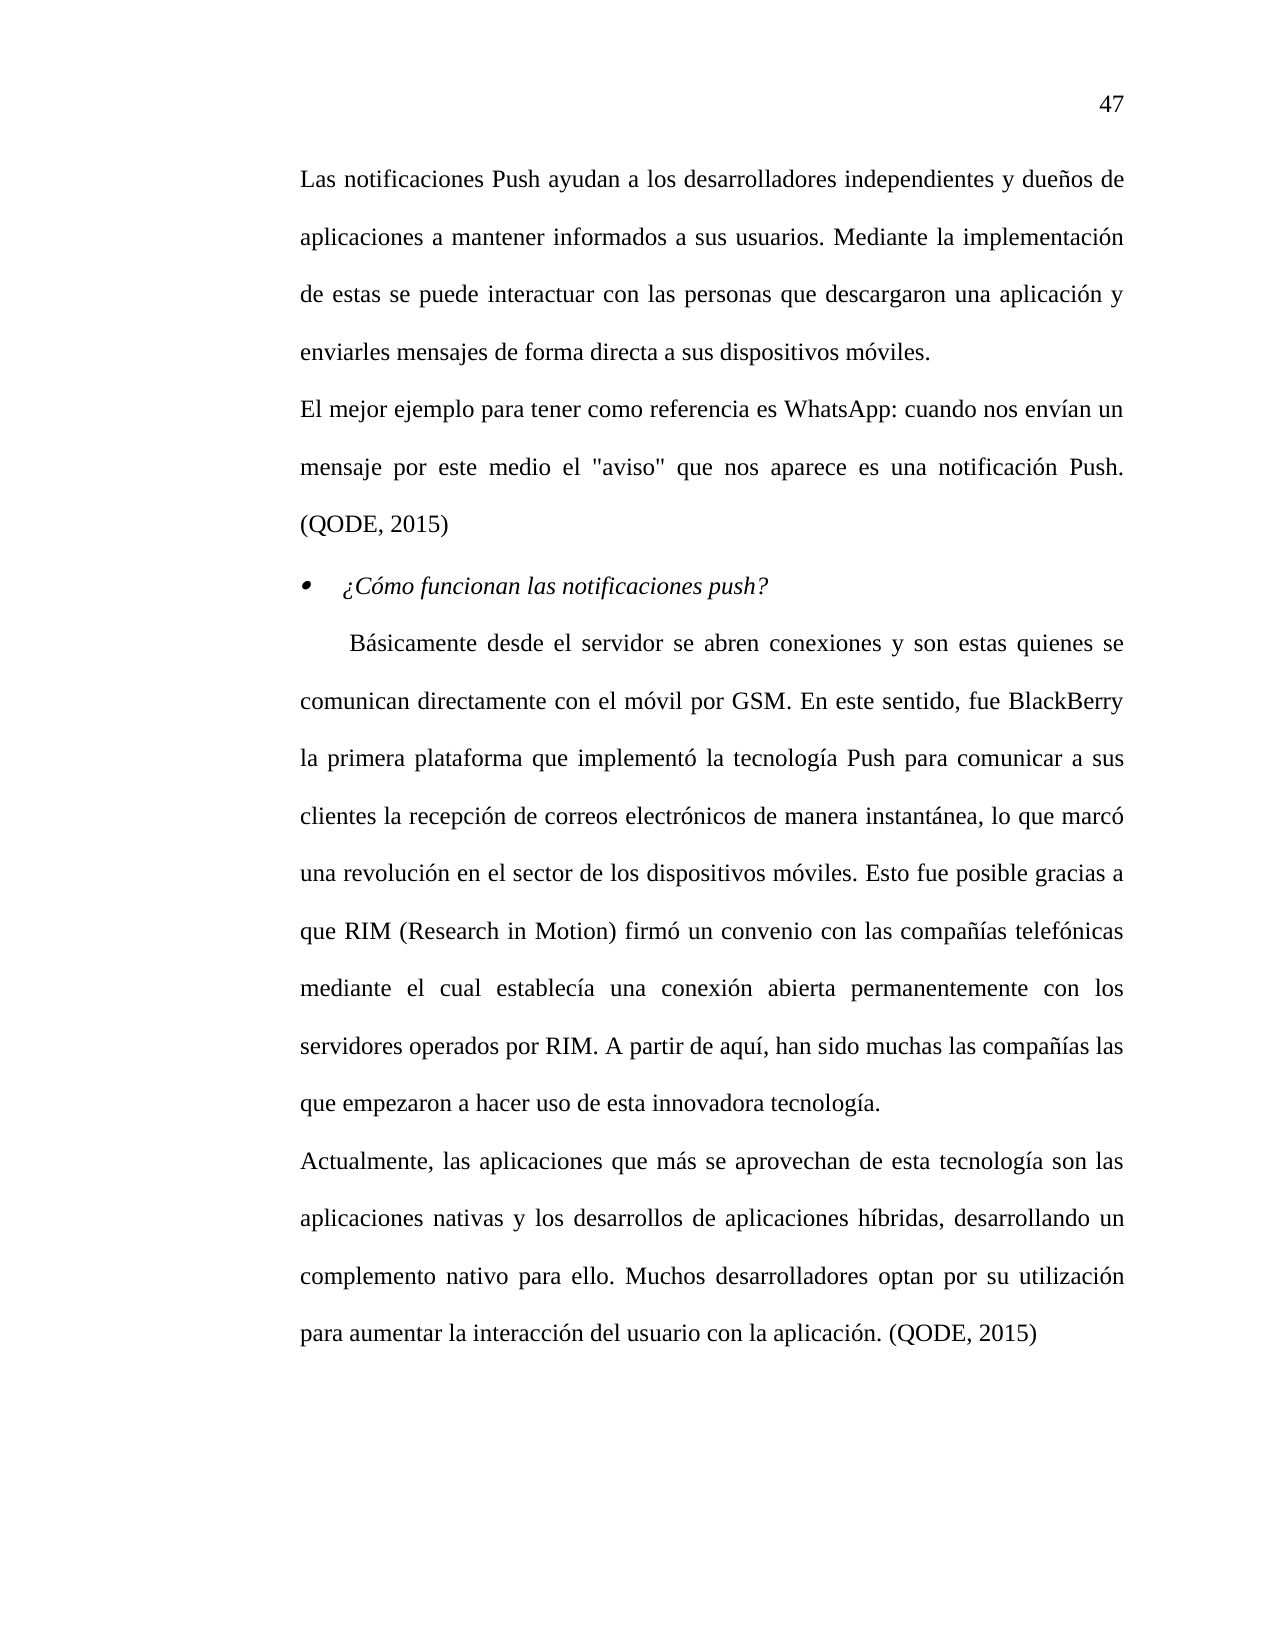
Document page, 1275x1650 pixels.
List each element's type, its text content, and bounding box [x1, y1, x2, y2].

text Actualmente, las aplicaciones que más se aprovechan de esta tecnología son las aplicaciones nativas y los desarrollos de aplicaciones híbridas, desarrollando un complemento nativo para ello. Muchos desarrolladores optan por su utilización para aumentar la interacción del usuario con la aplicación. [300, 1146, 1125, 1347]
text El mejor ejemplo para tener como referencia es WhatsApp: cuando nos envían un mensaje por este medio el "aviso" que nos aparece es una notificación Push. [300, 394, 1125, 538]
text ¿Cómo funcionan las notificaciones push? [300, 571, 1125, 600]
text Las notificaciones Push ayudan a los desarrolladores independientes y dueños de aplicaciones a mantener informados a sus usuarios. Mediante la implementación de estas se puede interactuar con las personas que descargaron una aplicación y enviarles mensajes de forma directa a sus dispositivos móviles. [300, 164, 1125, 366]
text Básicamente desde el servidor se abren conexiones y son estas quienes se comunican directamente con el móvil por GSM. En este sentido, fue BlackBerry la primera plataforma que implementó la tecnología Push para comunicar a sus clientes la recepción de correos electrónicos de manera instantánea, lo que marcó una revolución en el sector de los dispositivos móviles. Esto fue posible gracias a que RIM (Research in Motion) firmó un convenio con las compañías telefónicas mediante el cual establecía una conexión abierta permanentemente con los servidores operados por RIM. A partir de aquí, han sido muchas las compañías las que empezaron a hacer uso de esta innovadora tecnología. [300, 628, 1125, 1117]
